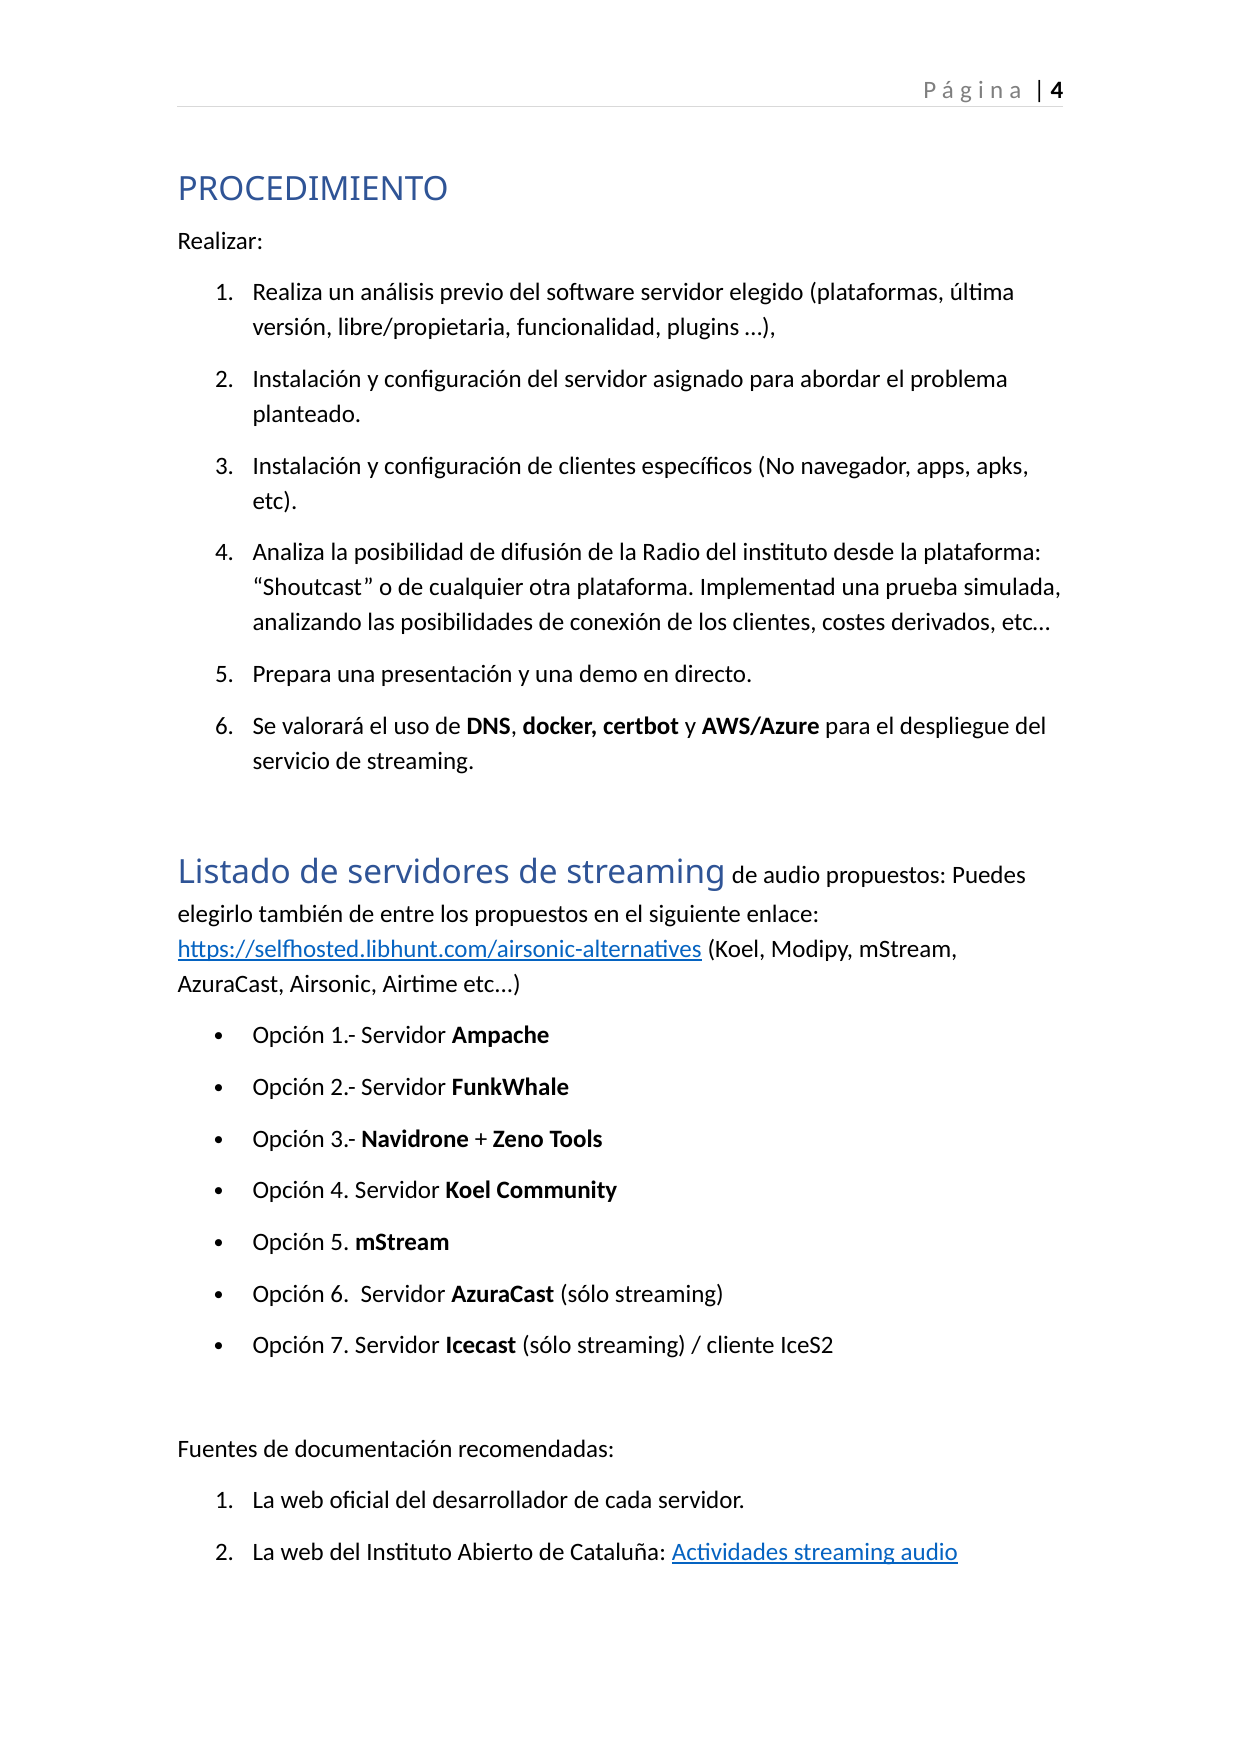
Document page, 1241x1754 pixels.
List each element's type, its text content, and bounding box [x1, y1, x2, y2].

list Opción 2.- Servidor FunkWhale [215, 1071, 1063, 1102]
list Analiza la posibilidad de difusión de la Radio del instituto desde la plataforma: “Shoutcast” o de cualquier otra plataforma. Implementad una prueba simulada, analizando las posibilidades de conexión de los clientes, costes derivados, etc… [215, 536, 1063, 637]
subtitle PROCEDIMIENTO [177, 164, 1063, 210]
text Realizar: [177, 225, 1063, 255]
list Opción 6. Servidor AzuraCast (sólo streaming) [215, 1278, 1063, 1308]
list La web oficial del desarrollador de cada servidor. [215, 1485, 1063, 1515]
list Opción 3.- Navidrone + Zeno Tools [215, 1123, 1063, 1153]
list Realiza un análisis previo del software servidor elegido (plataformas, última versión, libre/propietaria, funcionalidad, plugins …), [215, 276, 1063, 342]
text Listado de servidores de streaming de audio propuestos: Puedes elegirlo también de entre los propuestos en el siguiente enlace: https://selfhosted.libhunt.com/airsonic-alternatives (Koel, Modipy, mStream, AzuraCast, Airsonic, Airtime etc...) [177, 848, 1063, 998]
list Opción 4. Servidor Koel Community [215, 1175, 1063, 1205]
list Prepara una presentación y una demo en directo. [215, 658, 1063, 689]
list Opción 5. mStream [215, 1226, 1063, 1257]
list Instalación y configuración del servidor asignado para abordar el problema planteado. [215, 363, 1063, 429]
text Fuentes de documentación recomendadas: [177, 1433, 1063, 1463]
list La web del Instituto Abierto de Cataluña: Actividades streaming audio [215, 1536, 1063, 1567]
list Opción 1.- Servidor Ampache [215, 1020, 1063, 1050]
list Opción 7. Servidor Icecast (sólo streaming) / cliente IceS2 [215, 1330, 1063, 1360]
list Se valorará el uso de DNS, docker, certbot y AWS/Azure para el despliegue del servicio de streaming. [215, 710, 1063, 775]
list Instalación y configuración de clientes específicos (No navegador, apps, apks, etc). [215, 450, 1063, 515]
